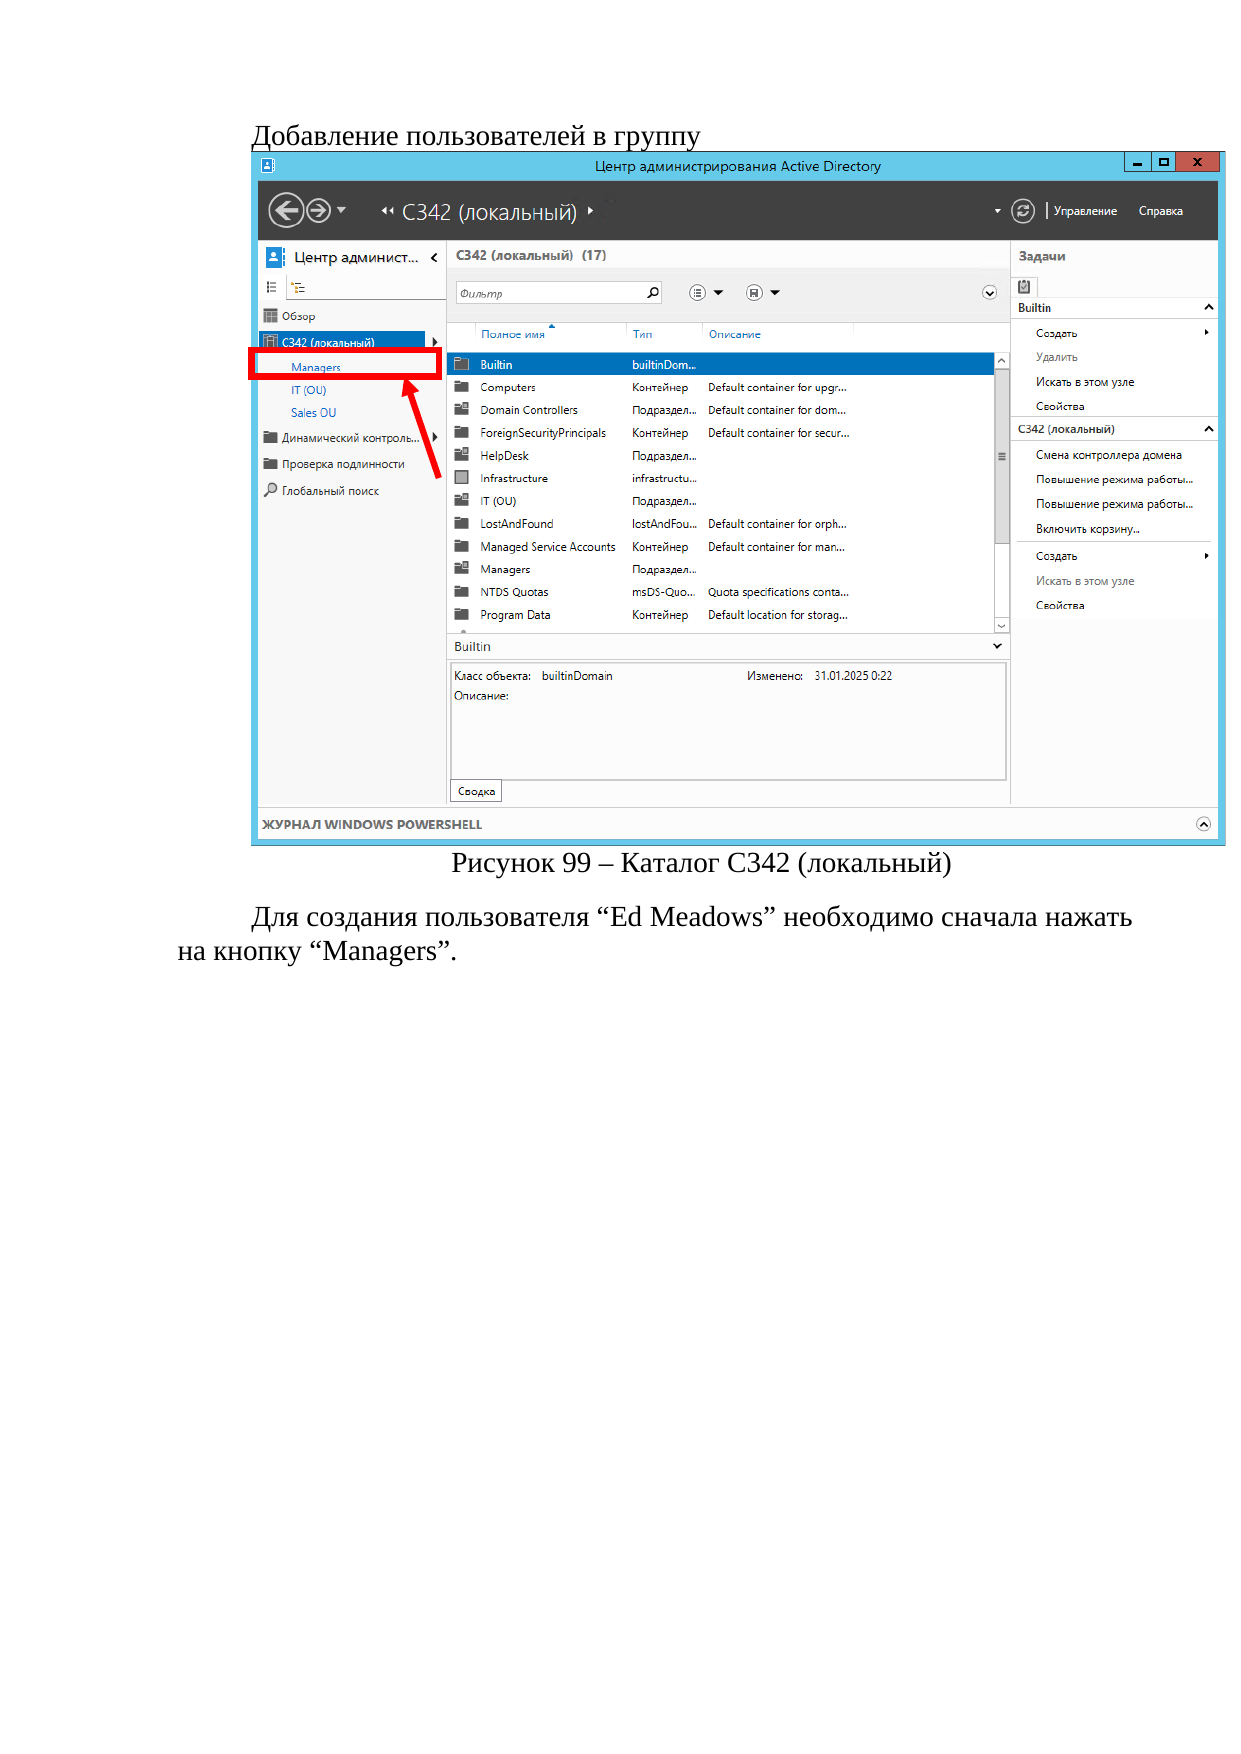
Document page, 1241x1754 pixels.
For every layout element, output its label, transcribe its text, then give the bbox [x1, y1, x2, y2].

text Для создания пользователя “Ed Meadows” необходимо сначала нажать на кнопку “Managers”. [177, 899, 1152, 967]
picture [251, 151, 1226, 846]
subtitle Добавление пользователей в группу [177, 118, 1152, 152]
picture [255, 353, 436, 373]
